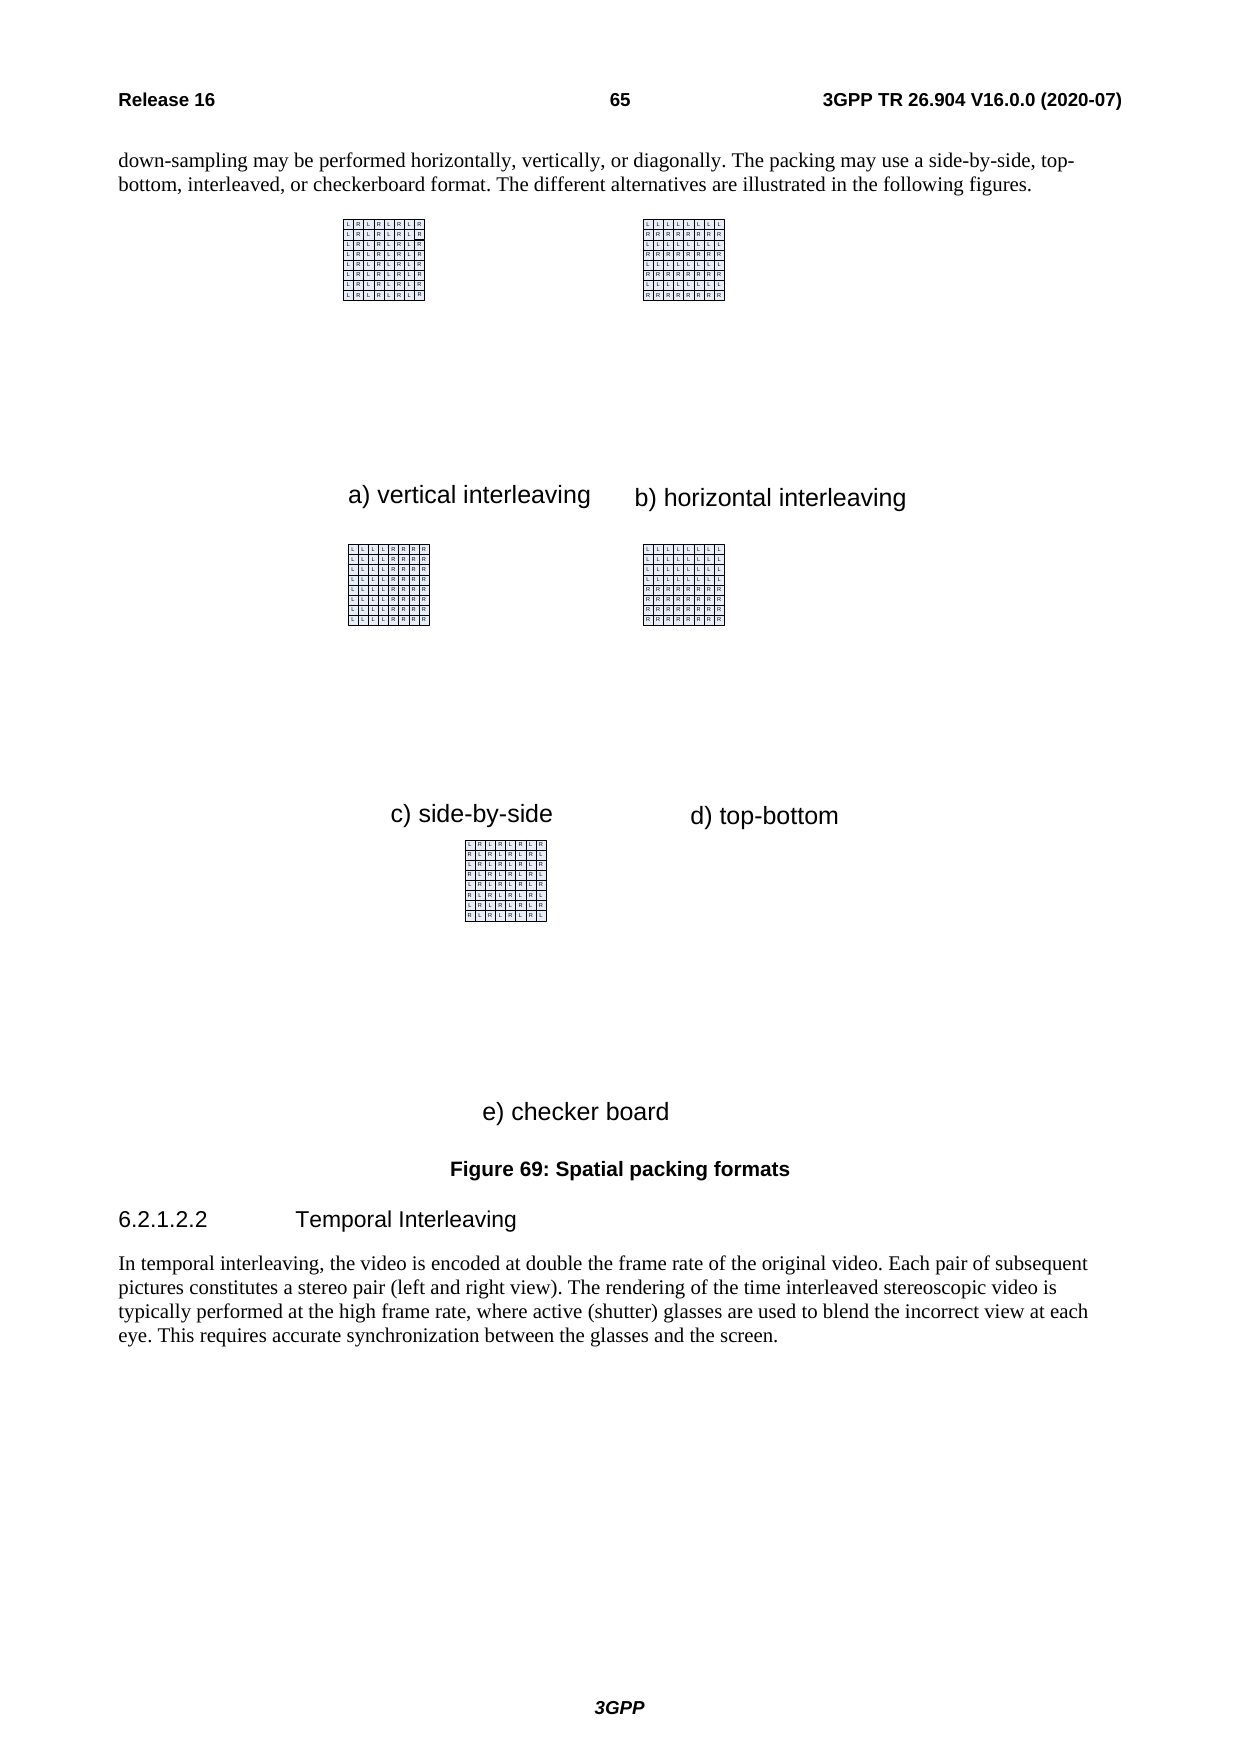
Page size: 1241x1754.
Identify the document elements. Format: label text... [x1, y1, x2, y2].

text In temporal interleaving, the video is encoded at double the frame rate of the original video. Each pair of subsequent pictures constitutes a stereo pair (left and right view). The rendering of the time interleaved stereoscopic video is typically performed at the high frame rate, where active (shutter) glasses are used to blend the incorrect view at each eye. This requires accurate synchronization between the glasses and the screen. [118, 1251, 1122, 1347]
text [118, 147, 1122, 196]
text Figure 69: Spatial packing formats [118, 1157, 1122, 1181]
subtitle 6.2.1.2.2 Temporal Interleaving [118, 1206, 1122, 1232]
